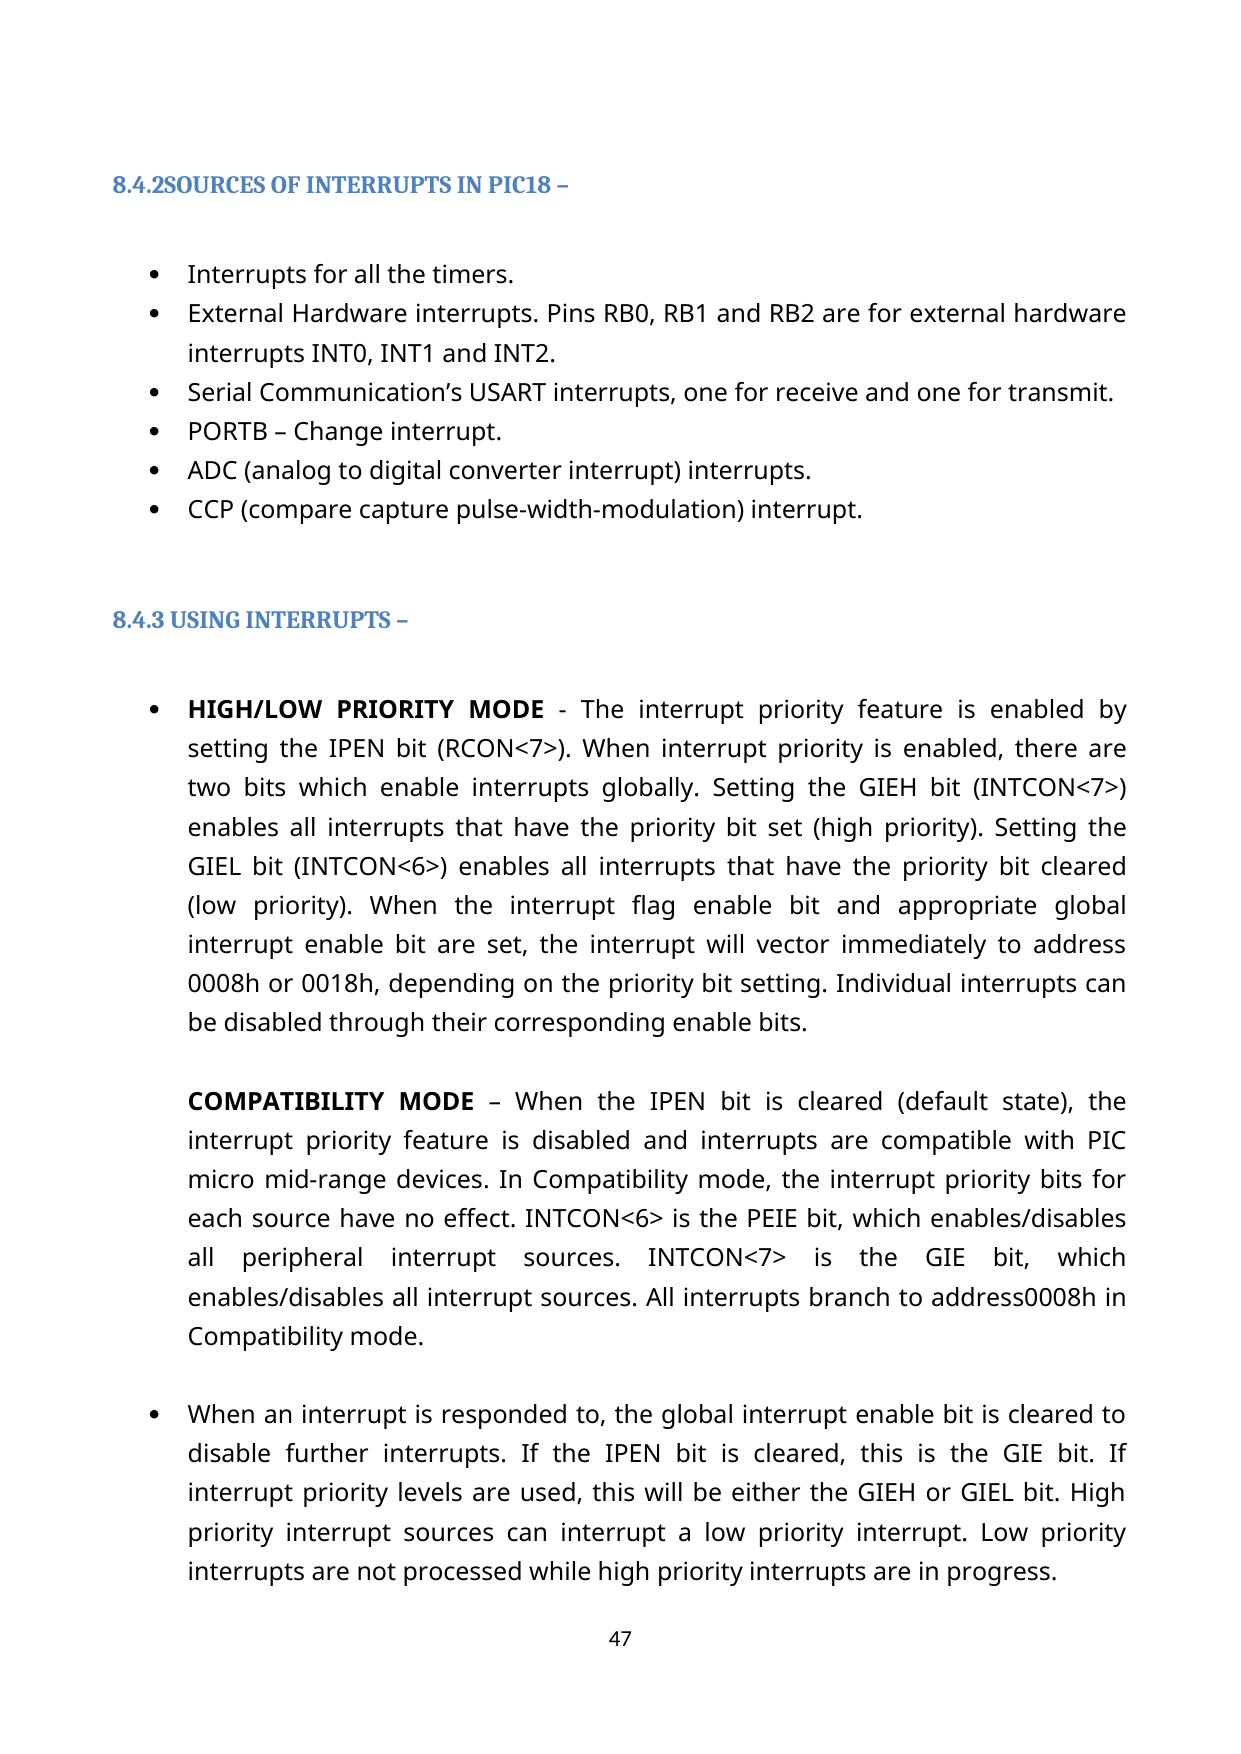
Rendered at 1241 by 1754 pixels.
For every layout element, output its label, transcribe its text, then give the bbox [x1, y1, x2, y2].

subtitle 8.4.3 USING INTERRUPTS – [112, 606, 1128, 634]
list PORTB – Change interrupt. [150, 413, 1128, 448]
list CCP (compare capture pulse-width-modulation) interrupt. [150, 492, 1128, 526]
list Interrupts for all the timers. [150, 257, 1128, 291]
subtitle 8.4.2SOURCES OF INTERRUPTS IN PIC18 – [112, 171, 1128, 199]
list COMPATIBILITY MODE – When the IPEN bit is cleared (default state), the interrupt priority feature is disabled and interrupts are compatible with PIC micro mid-range devices. In Compatibility mode, the interrupt priority bits for each source have no effect. INTCON<6> is the PEIE bit, which enables/disables all peripheral interrupt sources. INTCON<7> is the GIE bit, which enables/disables all interrupt sources. All interrupts branch to address0008h in Compatibility mode. [187, 1083, 1128, 1352]
list When an interrupt is responded to, the global interrupt enable bit is cleared to disable further interrupts. If the IPEN bit is cleared, this is the GIE bit. If interrupt priority levels are used, this will be either the GIEH or GIEL bit. High priority interrupt sources can interrupt a low priority interrupt. Low priority interrupts are not processed while high priority interrupts are in progress. [150, 1397, 1128, 1587]
list HIGH/LOW PRIORITY MODE - The interrupt priority feature is enabled by setting the IPEN bit (RCON<7>). When interrupt priority is enabled, there are two bits which enable interrupts globally. Setting the GIEH bit (INTCON<7>) enables all interrupts that have the priority bit set (high priority). Setting the GIEL bit (INTCON<6>) enables all interrupts that have the priority bit cleared (low priority). When the interrupt flag enable bit and appropriate global interrupt enable bit are set, the interrupt will vector immediately to address 0008h or 0018h, depending on the priority bit setting. Individual interrupts can be disabled through their corresponding enable bits. [150, 692, 1128, 1039]
list Serial Communication’s USART interrupts, one for receive and one for transmit. [150, 374, 1128, 408]
list External Hardware interrupts. Pins RB0, RB1 and RB2 are for external hardware interrupts INT0, INT1 and INT2. [150, 296, 1128, 369]
list ADC (analog to digital converter interrupt) interrupts. [150, 453, 1128, 487]
